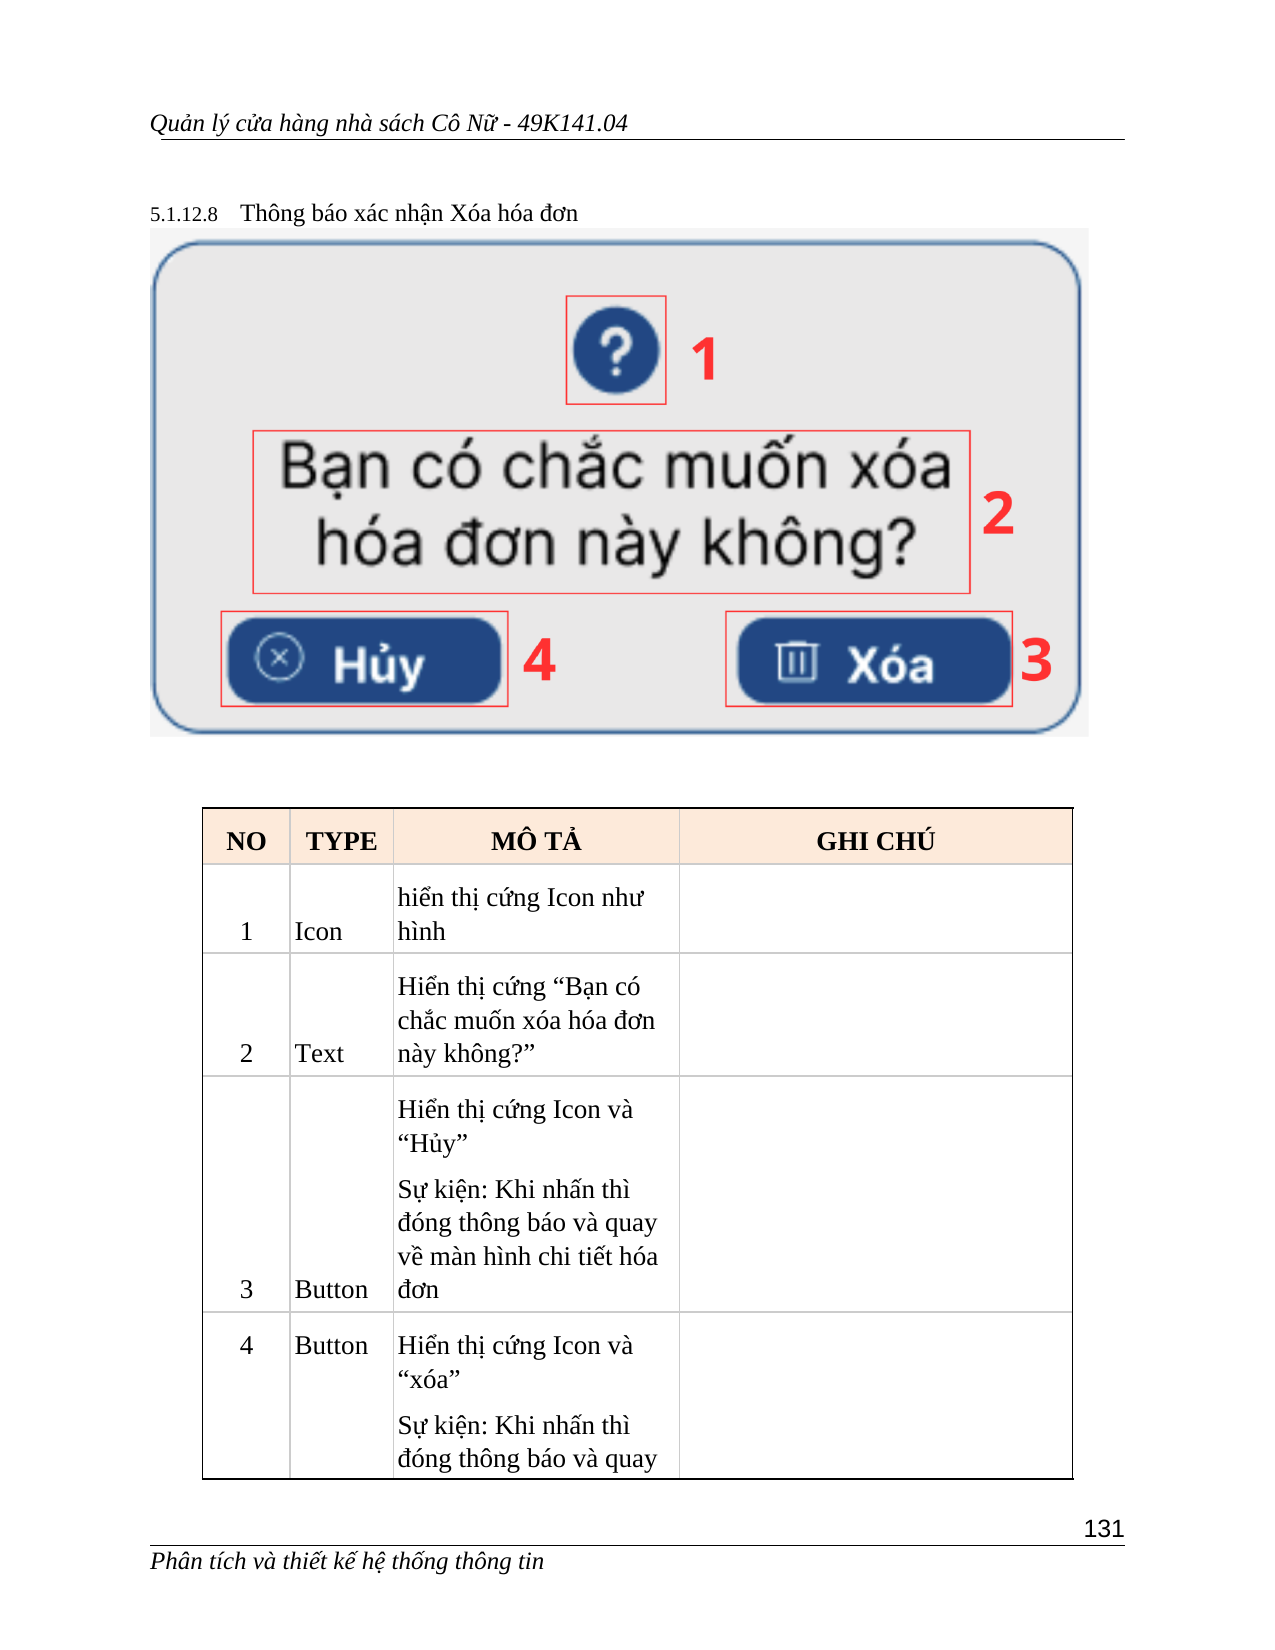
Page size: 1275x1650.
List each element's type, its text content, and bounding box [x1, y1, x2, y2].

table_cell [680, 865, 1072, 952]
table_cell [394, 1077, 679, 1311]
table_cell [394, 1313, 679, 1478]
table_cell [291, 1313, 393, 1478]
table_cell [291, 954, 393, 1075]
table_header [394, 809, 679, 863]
picture [150, 228, 1089, 760]
subtitle Thông báo xác nhận Xóa hóa đơn [150, 198, 1125, 227]
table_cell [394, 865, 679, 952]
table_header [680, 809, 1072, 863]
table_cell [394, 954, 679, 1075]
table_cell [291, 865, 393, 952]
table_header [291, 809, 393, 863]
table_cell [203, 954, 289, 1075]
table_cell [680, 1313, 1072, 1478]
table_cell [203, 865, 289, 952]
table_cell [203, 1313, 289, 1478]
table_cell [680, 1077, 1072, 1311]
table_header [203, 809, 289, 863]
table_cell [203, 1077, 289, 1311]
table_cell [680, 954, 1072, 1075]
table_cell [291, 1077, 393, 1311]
